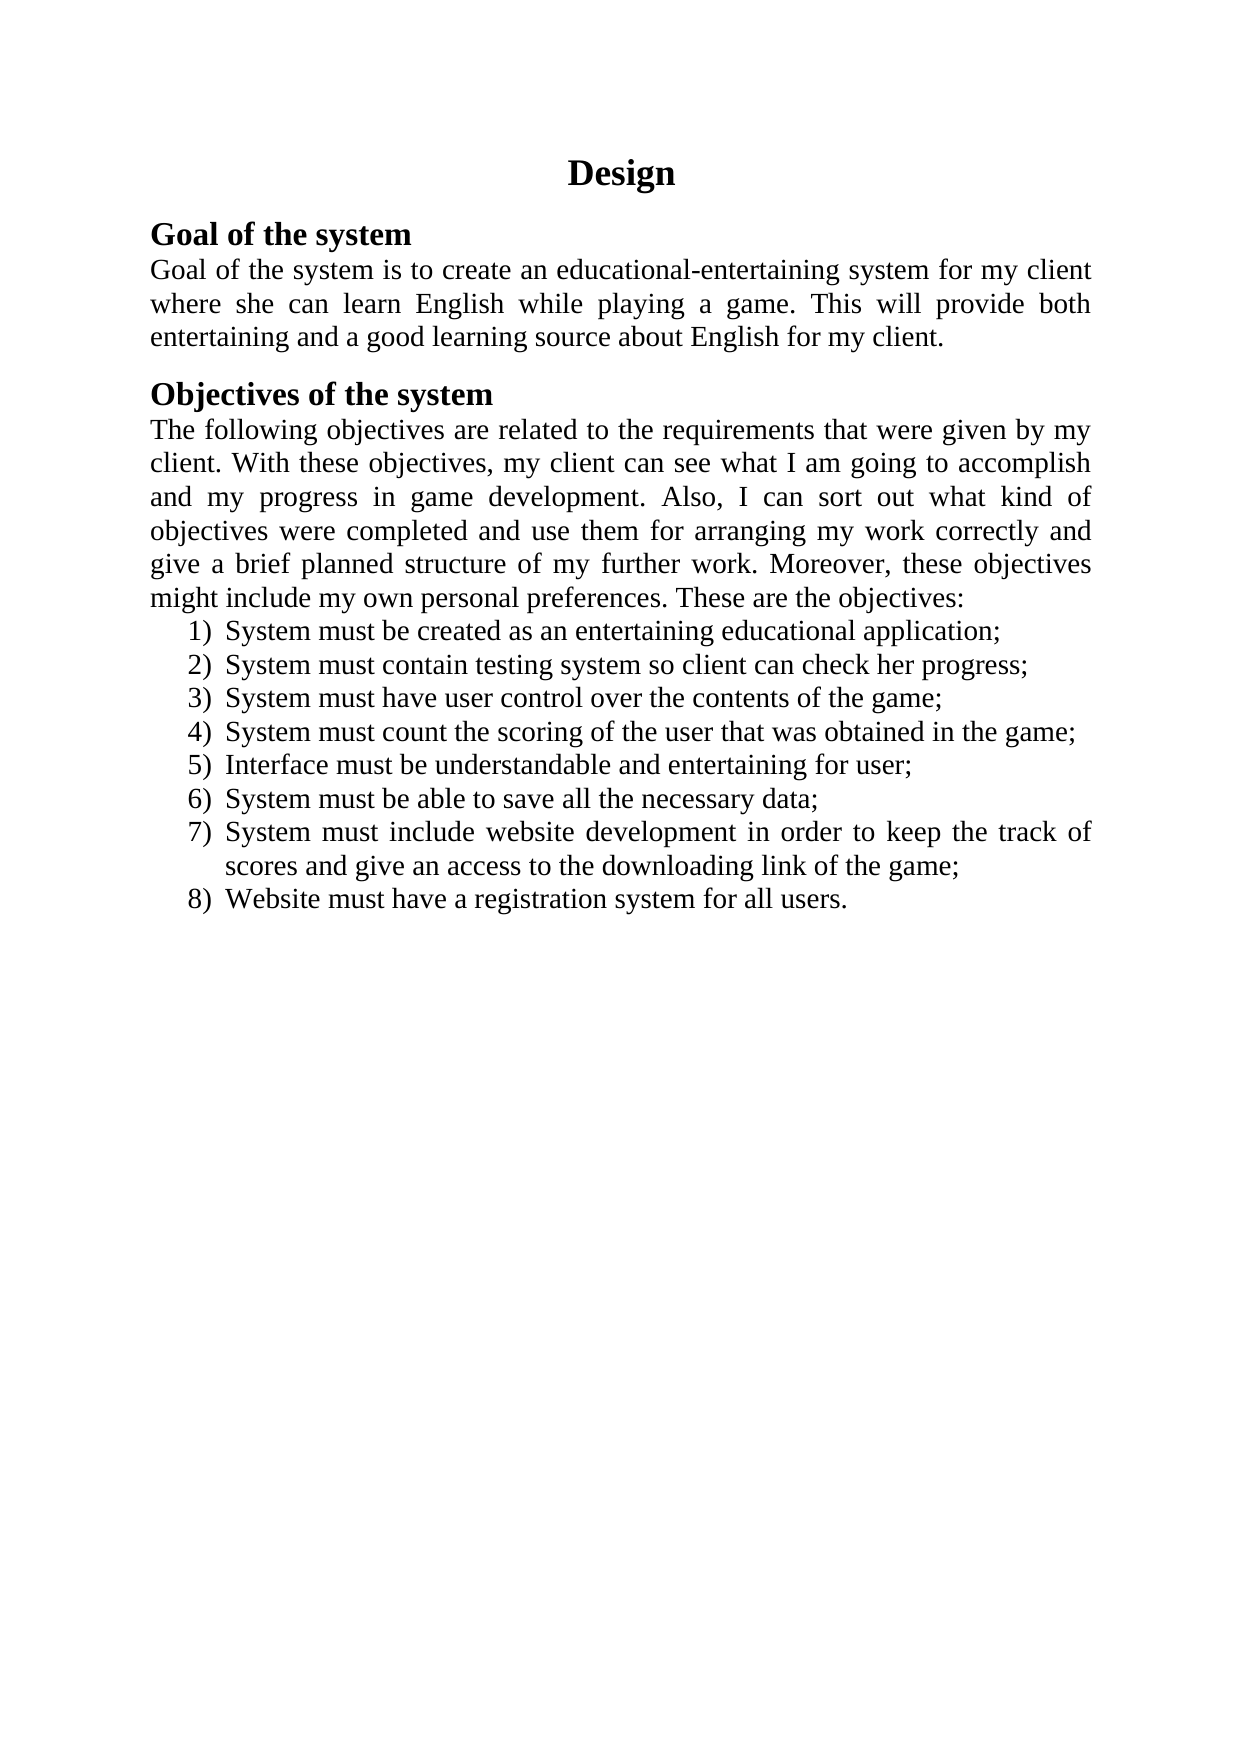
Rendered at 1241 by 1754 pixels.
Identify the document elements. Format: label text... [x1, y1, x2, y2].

list Interface must be understandable and entertaining for user; [187, 747, 1093, 781]
list System must contain testing system so client can check her progress; [187, 647, 1093, 680]
list System must count the scoring of the user that was obtained in the game; [187, 714, 1093, 747]
subtitle Objectives of the system [150, 374, 1093, 412]
subtitle Design [150, 150, 1093, 193]
list System must include website development in order to keep the track of scores and give an access to the downloading link of the game; [187, 814, 1093, 882]
list System must be able to save all the necessary data; [187, 781, 1093, 814]
list System must have user control over the contents of the game; [187, 680, 1093, 714]
list Website must have a registration system for all users. [187, 882, 1093, 915]
text The following objectives are related to the requirements that were given by my client. With these objectives, my client can see what I am going to accomplish and my progress in game development. Also, I can sort out what kind of objectives were completed and use them for arranging my work correctly and give a brief planned structure of my further work. Moreover, these objectives might include my own personal preferences. These are the objectives: [150, 412, 1093, 613]
subtitle Goal of the system [150, 214, 1093, 252]
list System must be created as an entertaining educational application; [187, 613, 1093, 647]
text Goal of the system is to create an educational-entertaining system for my client where she can learn English while playing a game. This will provide both entertaining and a good learning source about English for my client. [150, 252, 1093, 353]
